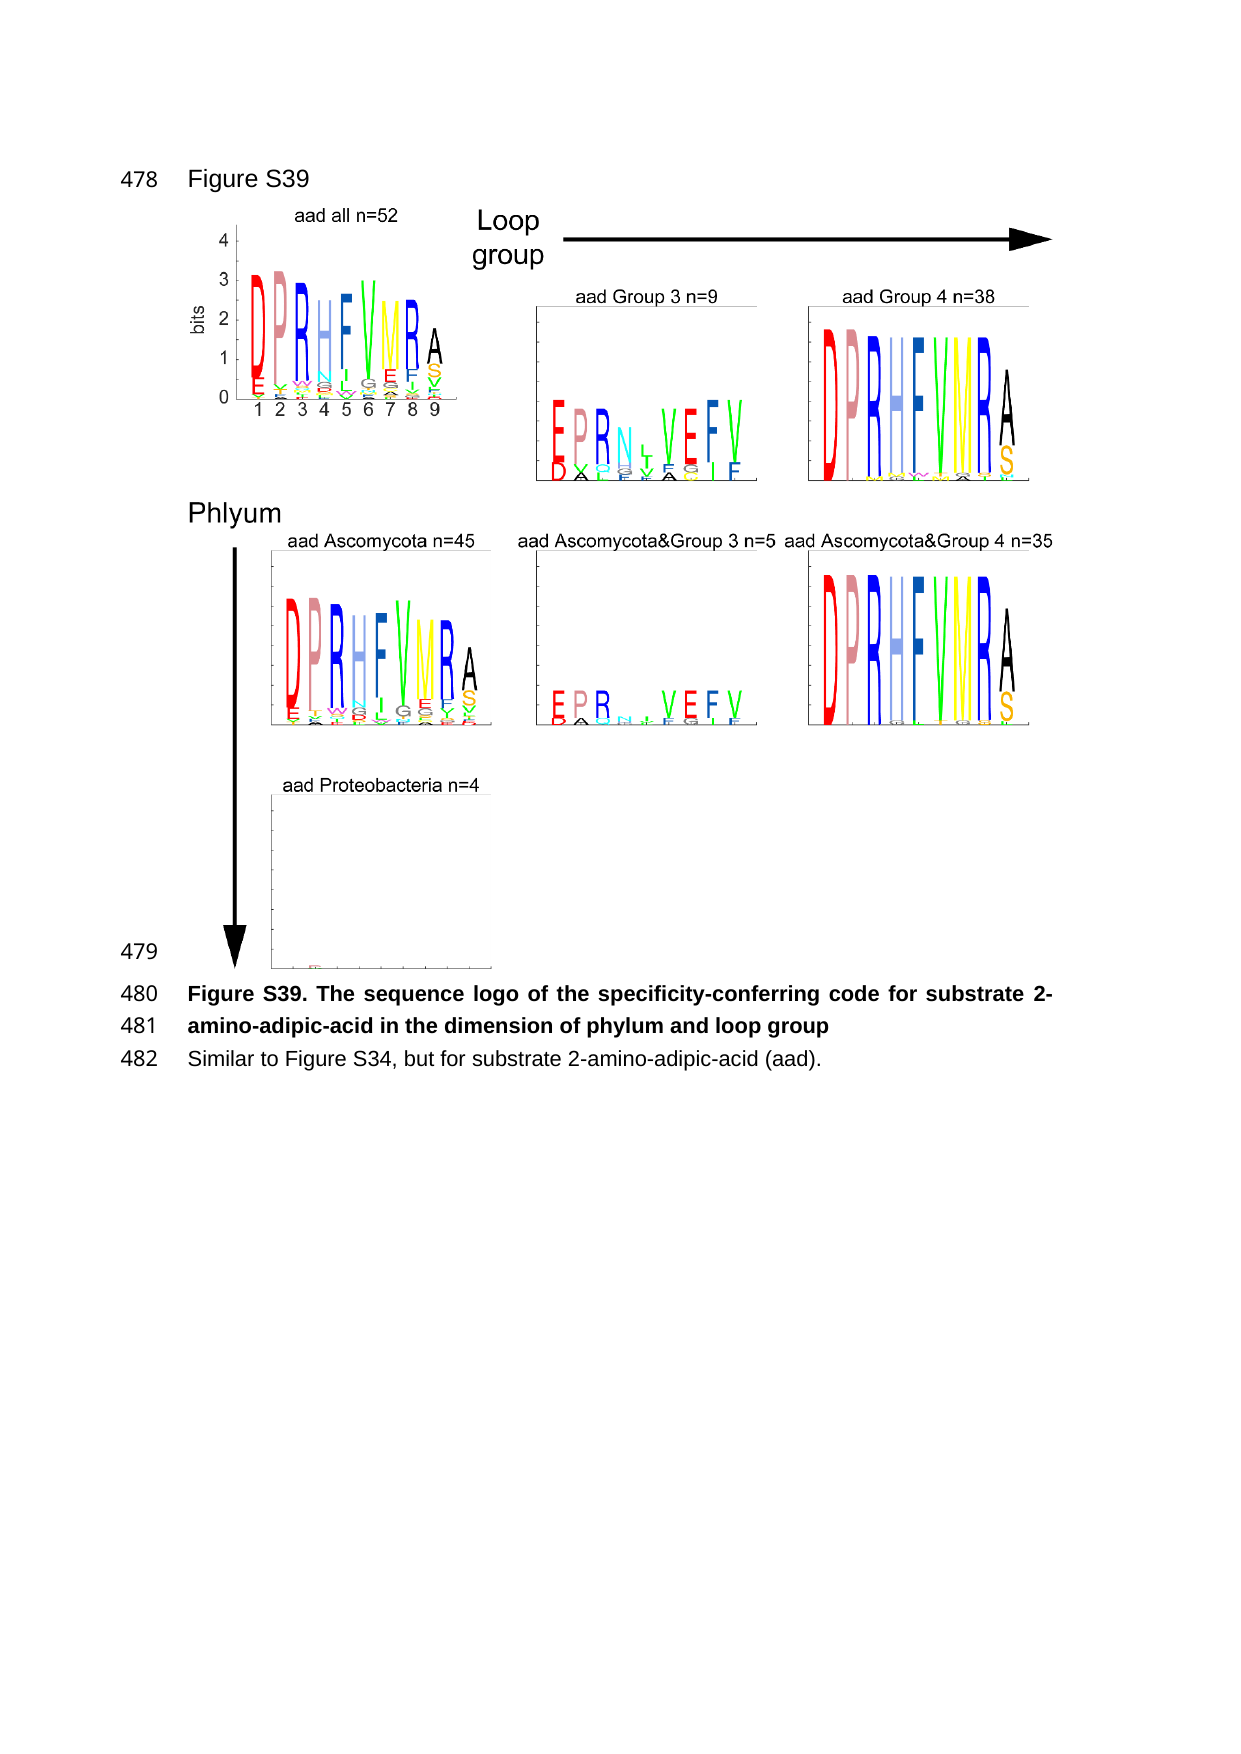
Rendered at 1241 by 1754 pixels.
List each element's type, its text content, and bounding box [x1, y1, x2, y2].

picture [187, 205, 1053, 969]
text Figure S39. The sequence logo of the specificity-conferring code for substrate 2-amino-adipic-acid in the dimension of phylum and loop group [187, 977, 1053, 1042]
subtitle Figure S39 [187, 162, 1053, 194]
text Similar to Figure S34, but for substrate 2-amino-adipic-acid (aad). [187, 1042, 1053, 1074]
